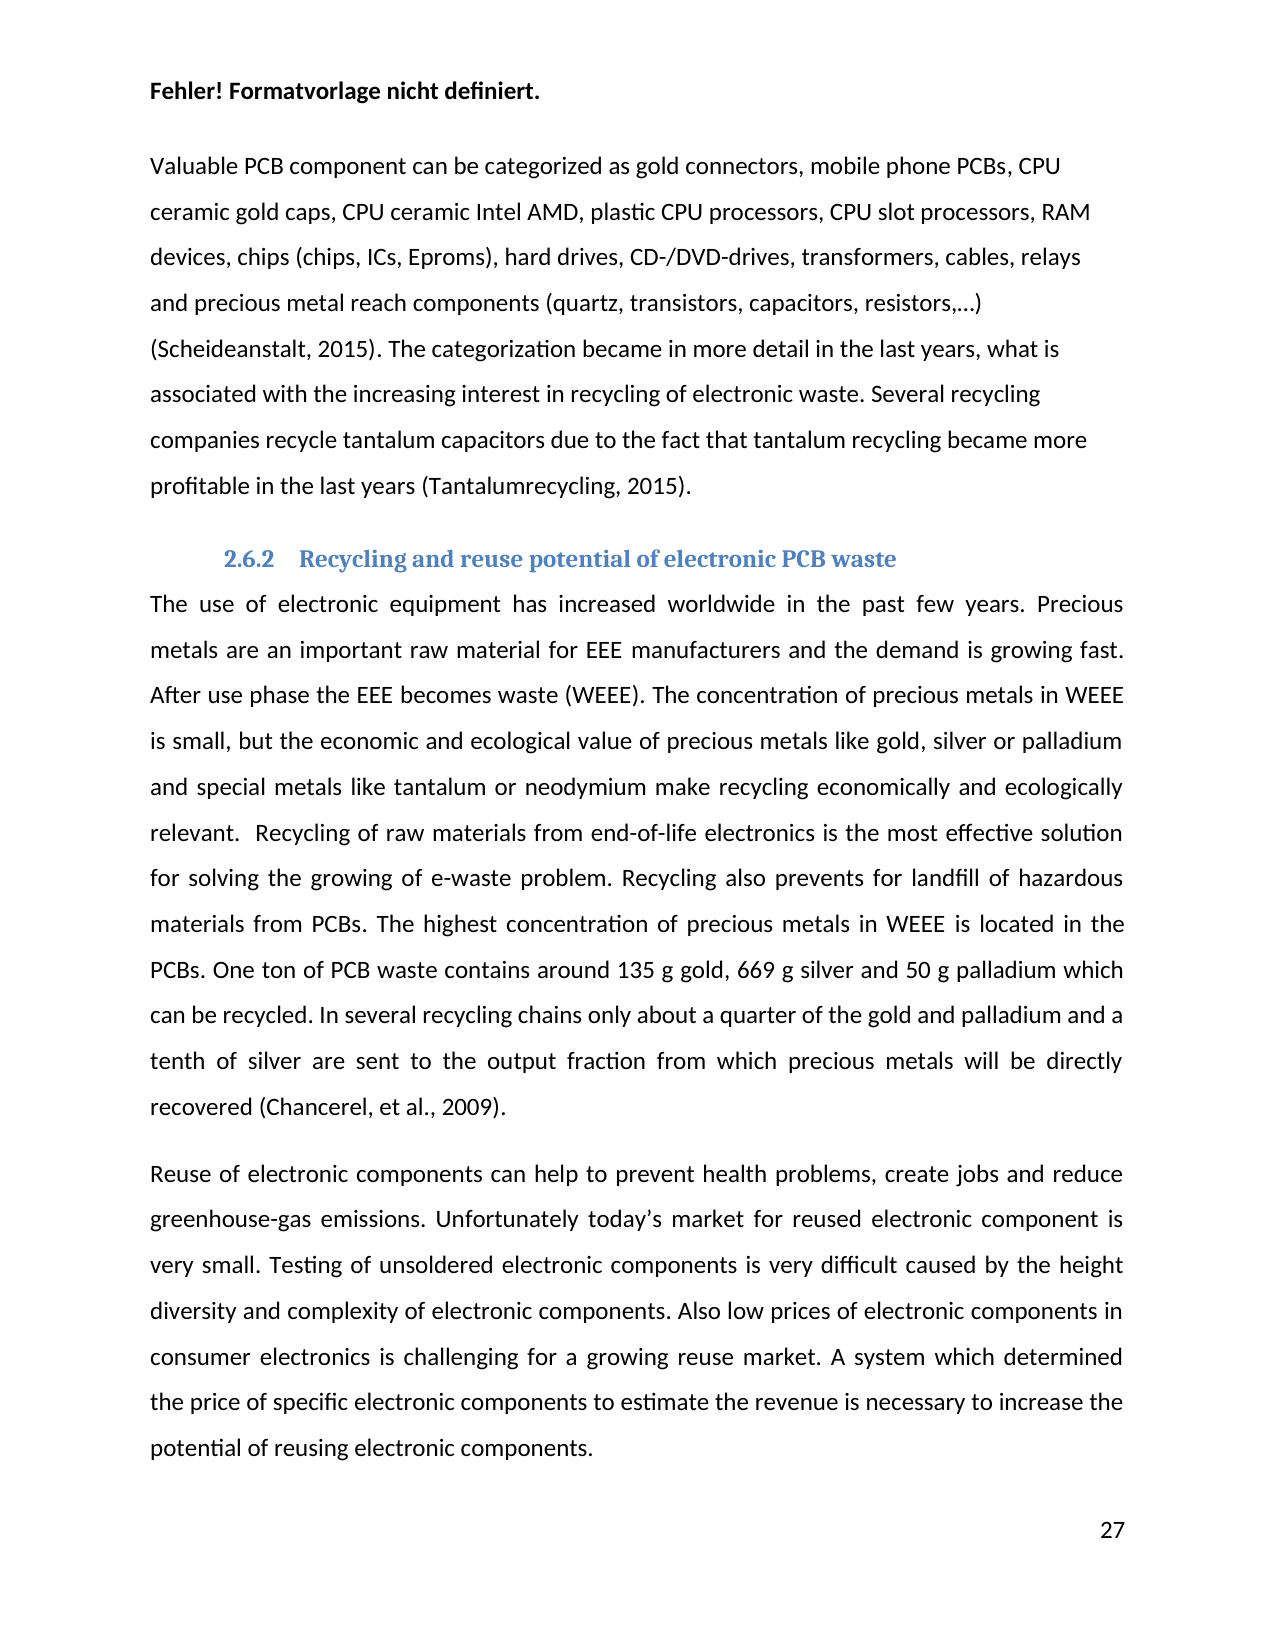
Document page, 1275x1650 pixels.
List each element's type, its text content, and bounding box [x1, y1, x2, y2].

text Valuable PCB component can be categorized as gold connectors, mobile phone PCBs, CPU ceramic gold caps, CPU ceramic Intel AMD, plastic CPU processors, CPU slot processors, RAM devices, chips (chips, ICs, Eproms), hard drives, CD-/DVD-drives, transformers, cables, relays and precious metal reach components (quartz, transistors, capacitors, resistors,…) . The categorization became in more detail in the last years, what is associated with the increasing interest in recycling of electronic waste. Several recycling companies recycle tantalum capacitors due to the fact that tantalum recycling became more profitable in the last years . [150, 150, 1125, 501]
text Reuse of electronic components can help to prevent health problems, create jobs and reduce greenhouse-gas emissions. Unfortunately today’s market for reused electronic component is very small. Testing of unsoldered electronic components is very difficult caused by the height diversity and complexity of electronic components. Also low prices of electronic components in consumer electronics is challenging for a growing reuse market. A system which determined the price of specific electronic components to estimate the revenue is necessary to increase the potential of reusing electronic components. [150, 1158, 1125, 1463]
text The use of electronic equipment has increased worldwide in the past few years. Precious metals are an important raw material for EEE manufacturers and the demand is growing fast. After use phase the EEE becomes waste (WEEE). The concentration of precious metals in WEEE is small, but the economic and ecological value of precious metals like gold, silver or palladium and special metals like tantalum or neodymium make recycling economically and ecologically relevant. Recycling of raw materials from end-of-life electronics is the most effective solution for solving the growing of e-waste problem. Recycling also prevents for landfill of hazardous materials from PCBs. The highest concentration of precious metals in WEEE is located in the PCBs. One ton of PCB waste contains around 135 g gold, 669 g silver and 50 g palladium which can be recycled. In several recycling chains only about a quarter of the gold and palladium and a tenth of silver are sent to the output fraction from which precious metals will be directly recovered . [150, 588, 1125, 1122]
subtitle Recycling and reuse potential of electronic PCB waste [224, 545, 1125, 574]
